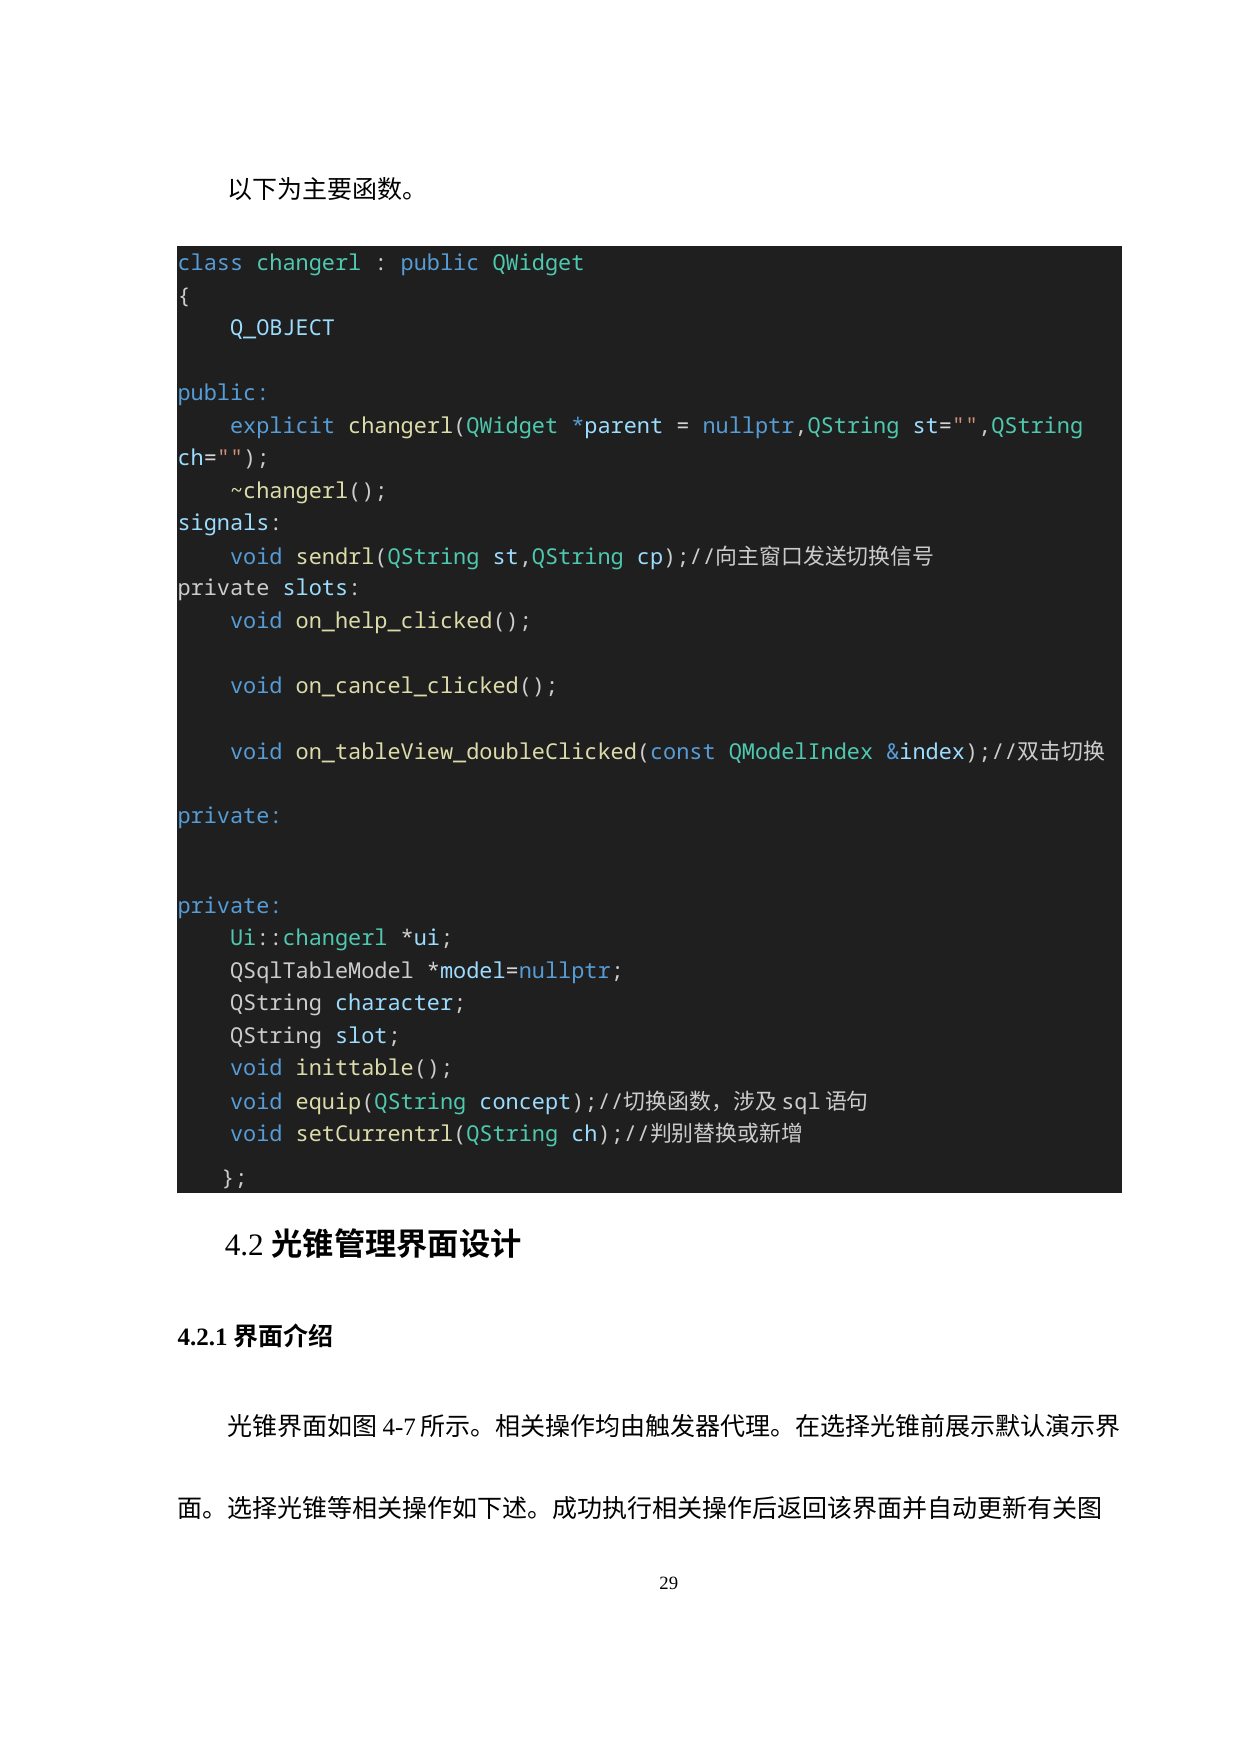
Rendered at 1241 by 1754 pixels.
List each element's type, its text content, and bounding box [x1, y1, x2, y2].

text Ui::changerl *ui; [177, 921, 1122, 953]
text QString slot; [177, 1018, 1122, 1051]
text public: [177, 376, 1122, 408]
text class changerl : public QWidget [177, 246, 1122, 278]
text }; [177, 1161, 1122, 1193]
text 以下为主要函数。 [177, 156, 1122, 221]
text void on_help_clicked(); [177, 603, 1122, 636]
text void inittable(); [177, 1051, 1122, 1083]
text { [177, 278, 1122, 311]
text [177, 1392, 1122, 1539]
text signals: [177, 506, 1122, 538]
text QString character; [177, 986, 1122, 1018]
text void sendrl(QString st,QString cp);//向主窗口发送切换信号 [177, 538, 1122, 571]
text private: [177, 798, 1122, 831]
text QSqlTableModel *model=nullptr; [177, 953, 1122, 986]
text ~changerl(); [177, 473, 1122, 506]
text private slots: [177, 571, 1122, 603]
text explicit changerl(QWidget *parent = nullptr,QString st="",QString ch=""); [177, 408, 1122, 473]
text void equip(QString concept);//切换函数，涉及sql语句 [177, 1083, 1122, 1116]
text void setCurrentrl(QString ch);//判别替换或新增 [177, 1116, 1122, 1148]
text private: [177, 888, 1122, 921]
subtitle 光锥管理界面设计 [224, 1210, 1122, 1275]
text void on_cancel_clicked(); [177, 668, 1122, 701]
text Q_OBJECT [177, 311, 1122, 343]
subtitle 界面介绍 [177, 1302, 1122, 1367]
text void on_tableView_doubleClicked(const QModelIndex &index);//双击切换 [177, 733, 1122, 766]
